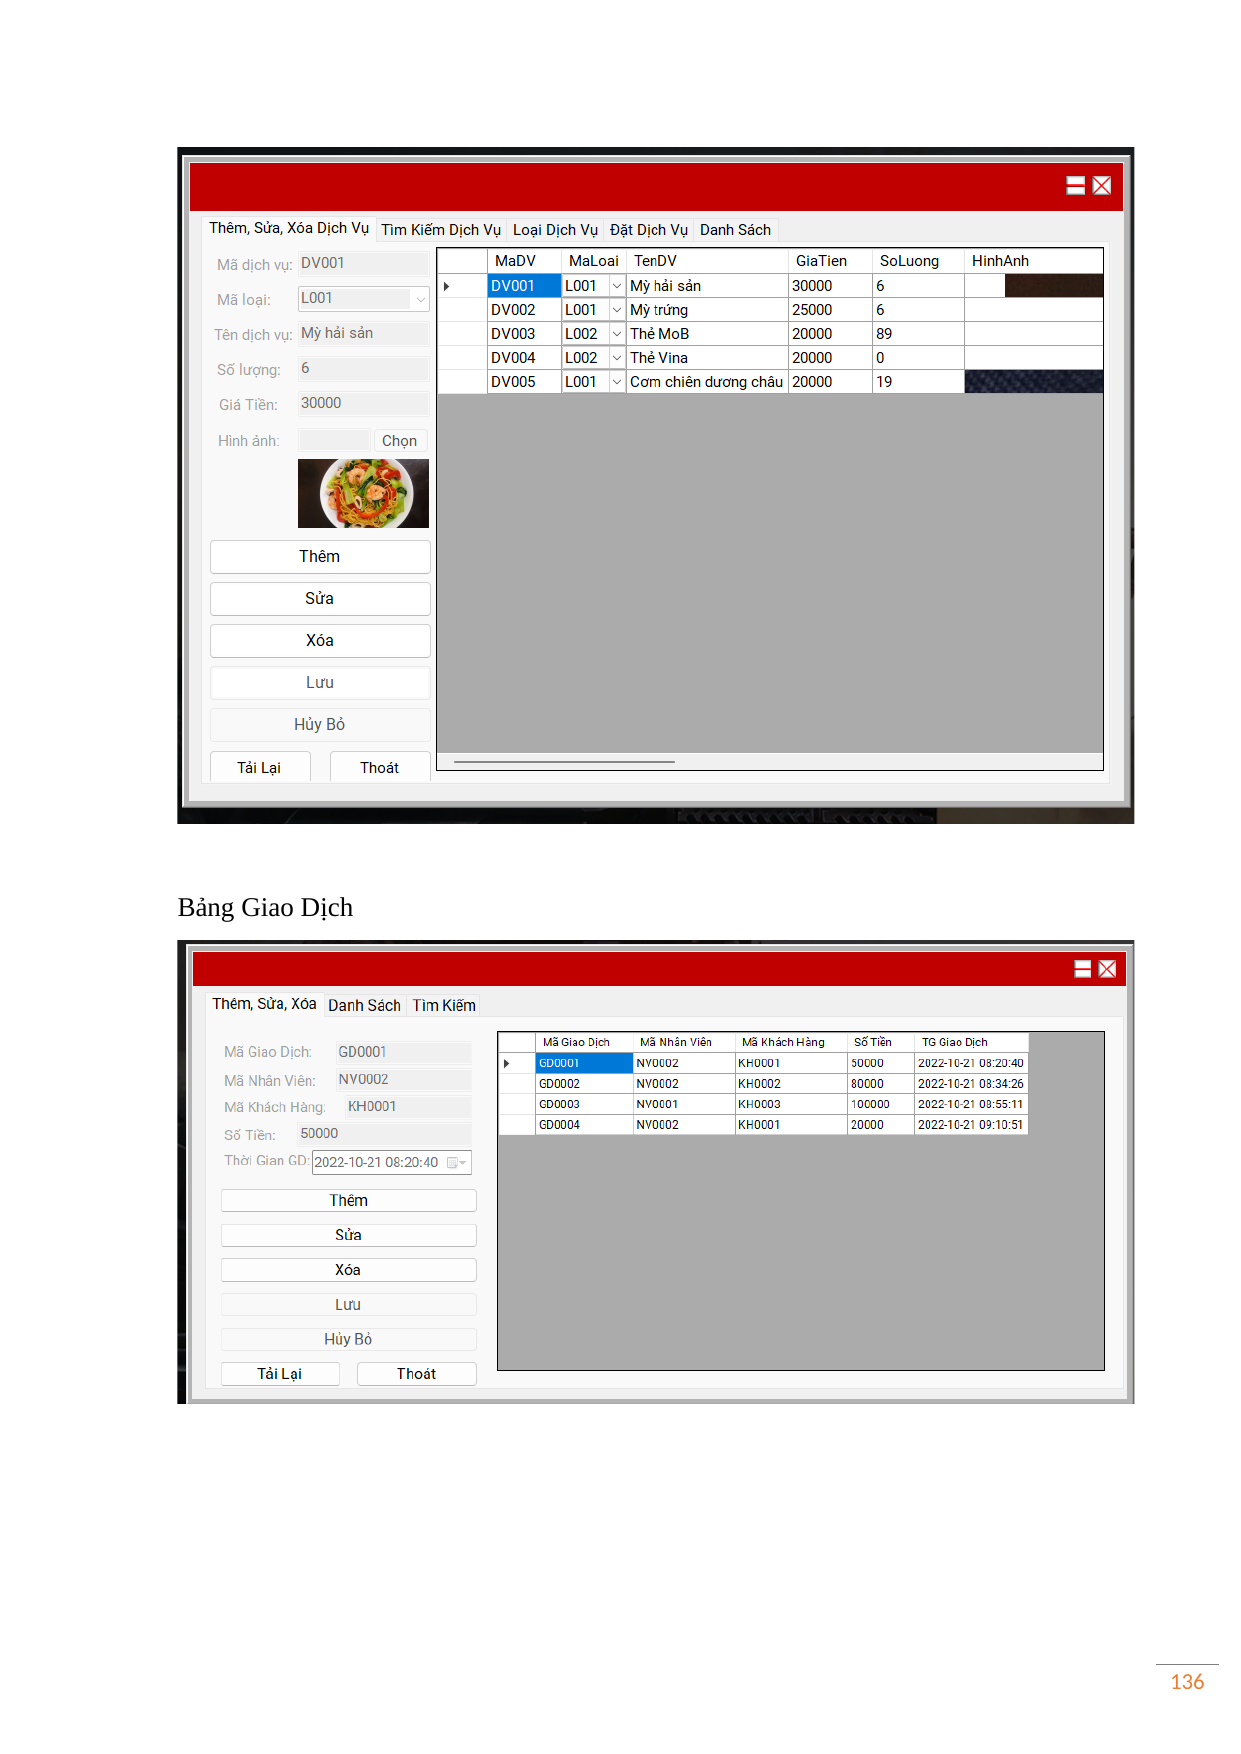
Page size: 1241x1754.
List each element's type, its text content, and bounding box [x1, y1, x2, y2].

text Bảng Giao Dịch [177, 891, 1134, 922]
picture [177, 940, 1135, 1404]
picture [177, 147, 1135, 824]
